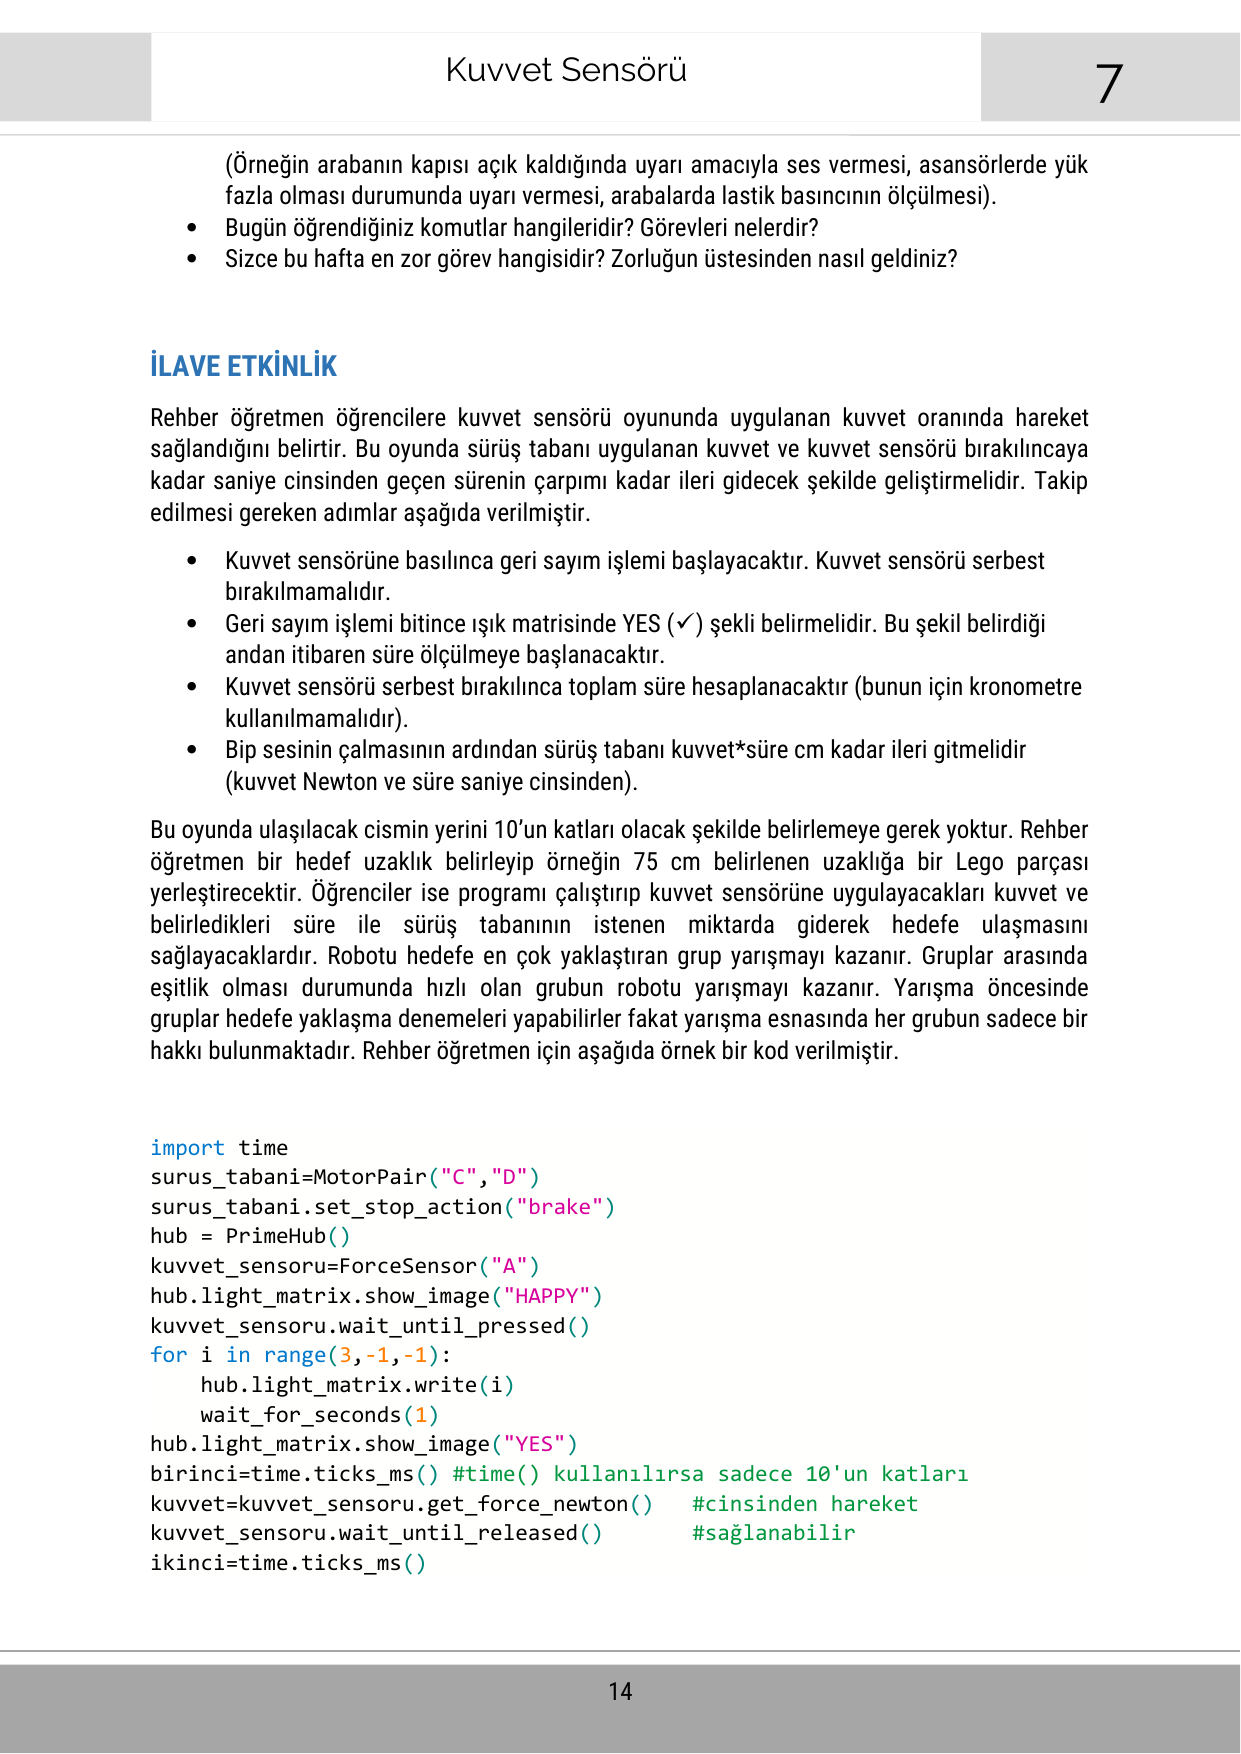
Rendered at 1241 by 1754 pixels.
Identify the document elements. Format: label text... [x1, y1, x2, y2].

text import time [150, 1131, 1090, 1161]
text wait_for_seconds(1) [150, 1398, 1090, 1428]
subtitle İLAVE ETKİNLİK [150, 349, 1090, 384]
text Rehber öğretmen öğrencilere kuvvet sensörü oyununda uygulanan kuvvet oranında hareket sağlandığını belirtir. Bu oyunda sürüş tabanı uygulanan kuvvet ve kuvvet sensörü bırakılıncaya kadar saniye cinsinden geçen sürenin çarpımı kadar ileri gidecek şekilde geliştirmelidir. Takip edilmesi gereken adımlar aşağıda verilmiştir. [150, 403, 1090, 527]
text for i in range(3,-1,-1): [150, 1339, 1090, 1369]
text kuvvet=kuvvet_sensoru.get_force_newton() #cinsinden hareket [150, 1487, 1090, 1517]
text hub.light_matrix.write(i) [150, 1369, 1090, 1398]
text hub = PrimeHub() [150, 1220, 1090, 1250]
text hub.light_matrix.show_image("YES") [150, 1428, 1090, 1458]
text birinci=time.ticks_ms() #time() kullanılırsa sadece 10'un katları [150, 1458, 1090, 1487]
list Kuvvet sensörüne basılınca geri sayım işlemi başlayacaktır. Kuvvet sensörü serbest bırakılmamalıdır. [187, 546, 1090, 607]
text Bu oyunda ulaşılacak cismin yerini 10’un katları olacak şekilde belirlemeye gerek yoktur. Rehber öğretmen bir hedef uzaklık belirleyip örneğin 75 cm belirlenen uzaklığa bir Lego parçası yerleştirecektir. Öğrenciler ise programı çalıştırıp kuvvet sensörüne uygulayacakları kuvvet ve belirledikleri süre ile sürüş tabanının istenen miktarda giderek hedefe ulaşmasını sağlayacaklardır. Robotu hedefe en çok yaklaştıran grup yarışmayı kazanır. Gruplar arasında eşitlik olması durumunda hızlı olan grubun robotu yarışmayı kazanır. Yarışma öncesinde gruplar hedefe yaklaşma denemeleri yapabilirler fakat yarışma esnasında her grubun sadece bir hakkı bulunmaktadır. Rehber öğretmen için aşağıda örnek bir kod verilmiştir. [150, 815, 1090, 1065]
text kuvvet_sensoru=ForceSensor("A") [150, 1250, 1090, 1279]
list Geri sayım işlemi bitince ışık matrisinde YES () şekli belirmelidir. Bu şekil belirdiği andan itibaren süre ölçülmeye başlanacaktır. [187, 609, 1090, 670]
list Sizce bu hafta en zor görev hangisidir? Zorluğun üstesinden nasıl geldiniz? [187, 245, 1090, 274]
list Bugün öğrendiğiniz komutlar hangileridir? Görevleri nelerdir? [187, 213, 1090, 242]
list Kuvvet sensörü serbest bırakılınca toplam süre hesaplanacaktır (bunun için kronometre kullanılmamalıdır). [187, 672, 1090, 733]
text kuvvet_sensoru.wait_until_released() #sağlanabilir [150, 1517, 1090, 1547]
text surus_tabani=MotorPair("C","D") [150, 1161, 1090, 1191]
list Bip sesinin çalmasının ardından sürüş tabanı kuvvet*süre cm kadar ileri gitmelidir (kuvvet Newton ve süre saniye cinsinden). [187, 735, 1090, 796]
list (Örneğin arabanın kapısı açık kaldığında uyarı amacıyla ses vermesi, asansörlerde yük fazla olması durumunda uyarı vermesi, arabalarda lastik basıncının ölçülmesi). [225, 150, 1090, 211]
text ikinci=time.ticks_ms() [150, 1547, 1090, 1576]
text surus_tabani.set_stop_action("brake") [150, 1191, 1090, 1220]
text hub.light_matrix.show_image("HAPPY") [150, 1279, 1090, 1309]
text kuvvet_sensoru.wait_until_pressed() [150, 1309, 1090, 1339]
